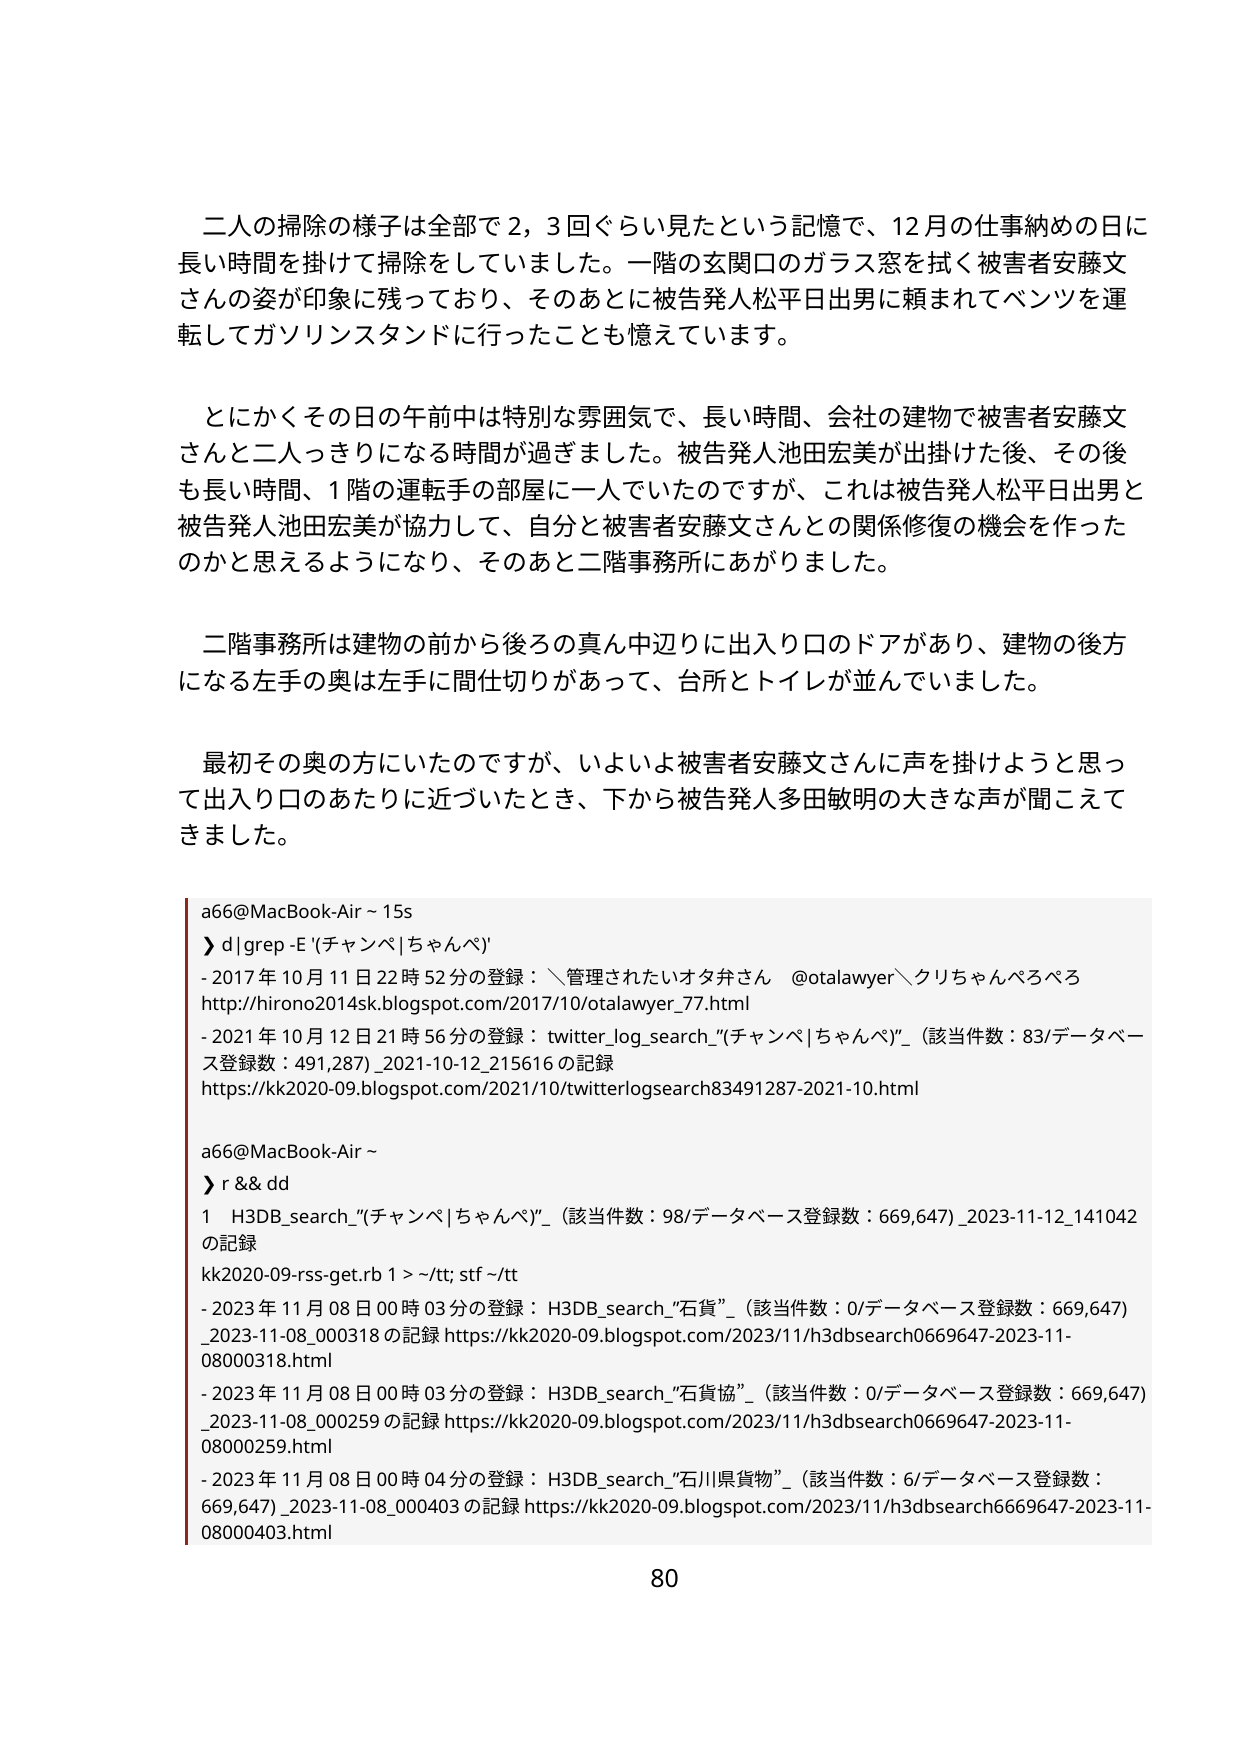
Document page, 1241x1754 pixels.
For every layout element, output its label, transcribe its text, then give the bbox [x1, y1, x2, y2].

text ❯ r && dd [188, 1170, 1152, 1196]
text a66@MacBook-Air ~ [188, 1138, 1152, 1164]
text - 2023年11月08日00時03分の登録： H3DB_search_”石貨”_（該当件数：0/データベース登録数：669,647) _2023-11-08_000318の記録 https://kk2020-09.blogspot.com/2023/11/h3dbsearch0669647-2023-11-08000318.html [188, 1293, 1152, 1373]
text kk2020-09-rss-get.rb 1 > ~/tt; stf ~/tt [188, 1262, 1152, 1287]
text ❯ d|grep -E '(チャンペ|ちゃんぺ)' [188, 929, 1152, 957]
text - 2023年11月08日00時03分の登録： H3DB_search_”石貨協”_（該当件数：0/データベース登録数：669,647) _2023-11-08_000259の記録 https://kk2020-09.blogspot.com/2023/11/h3dbsearch0669647-2023-11-08000259.html [188, 1379, 1152, 1459]
text - 2023年11月08日00時04分の登録： H3DB_search_”石川県貨物”_（該当件数：6/データベース登録数：669,647) _2023-11-08_000403の記録 https://kk2020-09.blogspot.com/2023/11/h3dbsearch6669647-2023-11-08000403.html [188, 1465, 1152, 1545]
text a66@MacBook-Air ~ 15s [188, 898, 1152, 923]
text 1 H3DB_search_”(チャンペ|ちゃんぺ)”_（該当件数：98/データベース登録数：669,647) _2023-11-12_141042の記録 [188, 1201, 1152, 1256]
text 最初その奥の方にいたのですが、いよいよ被害者安藤文さんに声を掛けようと思って出入り口のあたりに近づいたとき、下から被告発人多田敏明の大きな声が聞こえてきました。 [177, 743, 1152, 852]
text とにかくその日の午前中は特別な雰囲気で、長い時間、会社の建物で被害者安藤文さんと二人っきりになる時間が過ぎました。被告発人池田宏美が出掛けた後、その後も長い時間、1階の運転手の部屋に一人でいたのですが、これは被告発人松平日出男と被告発人池田宏美が協力して、自分と被害者安藤文さんとの関係修復の機会を作ったのかと思えるようになり、そのあと二階事務所にあがりました。 [177, 398, 1152, 579]
text 二階事務所は建物の前から後ろの真ん中辺りに出入り口のドアがあり、建物の後方になる左手の奥は左手に間仕切りがあって、台所とトイレが並んでいました。 [177, 625, 1152, 697]
text 二人の掃除の様子は全部で2，3回ぐらい見たという記憶で、12月の仕事納めの日に長い時間を掛けて掃除をしていました。一階の玄関口のガラス窓を拭く被害者安藤文さんの姿が印象に残っており、そのあとに被告発人松平日出男に頼まれてベンツを運転してガソリンスタンドに行ったことも憶えています。 [177, 207, 1152, 352]
text - 2017年10月11日22時52分の登録： ＼管理されたいオタ弁さん @otalawyer＼クリちゃんぺろぺろ http://hirono2014sk.blogspot.com/2017/10/otalawyer_77.html [188, 963, 1152, 1015]
text - 2021年10月12日21時56分の登録： twitter_log_search_”(チャンペ|ちゃんぺ)”_（該当件数：83/データベース登録数：491,287) _2021-10-12_215616の記録 https://kk2020-09.blogspot.com/2021/10/twitterlogsearch83491287-2021-10.html [188, 1021, 1152, 1101]
